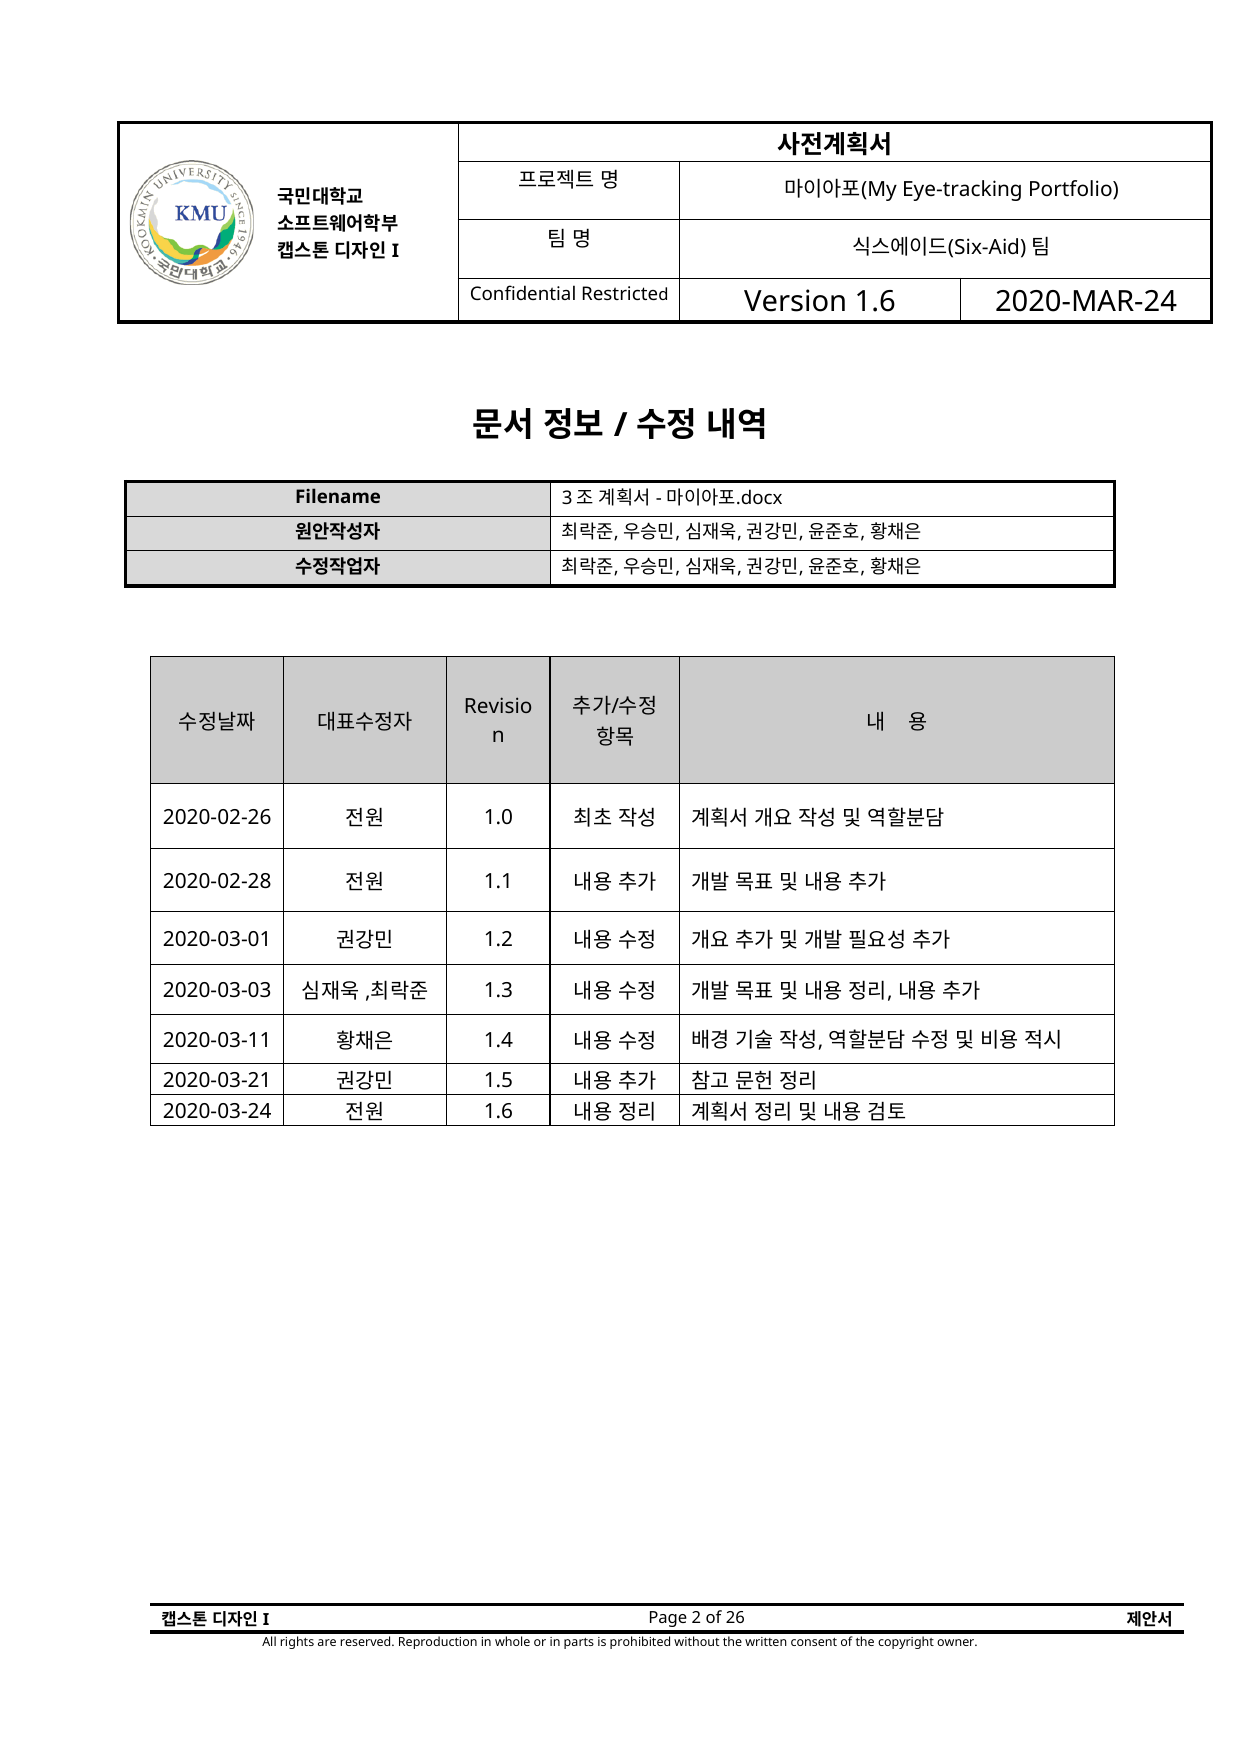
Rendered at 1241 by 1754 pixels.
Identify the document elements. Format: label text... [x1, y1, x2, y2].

table_cell 내용 정리 [551, 1095, 679, 1125]
table_header 수정날짜 [151, 657, 283, 783]
table_cell 2020-03-11 [151, 1015, 283, 1063]
table_header Revision [447, 657, 549, 783]
table_cell 권강민 [284, 912, 446, 964]
table_cell 개발 목표 및 내용 정리, 내용 추가 [680, 965, 1114, 1014]
table_cell 1.4 [447, 1015, 549, 1063]
table_cell 참고 문헌 정리 [680, 1064, 1114, 1094]
table_header 추가/수정 항목 [551, 657, 679, 783]
table_cell 개요 추가 및 개발 필요성 추가 [680, 912, 1114, 964]
table_cell 최락준, 우승민, 심재욱, 권강민, 윤준호, 황채은 [551, 551, 1113, 584]
table_cell 최락준, 우승민, 심재욱, 권강민, 윤준호, 황채은 [551, 517, 1113, 550]
table_cell 최초 작성 [551, 784, 679, 848]
table_cell 수정작업자 [127, 551, 550, 584]
picture [129, 160, 254, 285]
table_cell 전원 [284, 784, 446, 848]
table_cell 내용 추가 [551, 849, 679, 911]
table_cell 1.3 [447, 965, 549, 1014]
table_header 대표수정자 [284, 657, 446, 783]
table_header Filename [127, 483, 550, 516]
table_cell 2020-03-24 [151, 1095, 283, 1125]
table_cell 전원 [284, 849, 446, 911]
table_cell 배경 기술 작성, 역할분담 수정 및 비용 적시 [680, 1015, 1114, 1063]
table_header 내 용 [680, 657, 1114, 783]
table_cell 개발 목표 및 내용 추가 [680, 849, 1114, 911]
table_cell 2020-02-28 [151, 849, 283, 911]
table_cell 내용 수정 [551, 1015, 679, 1063]
text 문서 정보 / 수정 내역 [150, 397, 1090, 446]
table_cell 1.5 [447, 1064, 549, 1094]
table_cell 원안작성자 [127, 517, 550, 550]
table_cell 1.0 [447, 784, 549, 848]
table_cell 계획서 정리 및 내용 검토 [680, 1095, 1114, 1125]
table_cell 2020-03-03 [151, 965, 283, 1014]
table_cell 심재욱 ,최락준 [284, 965, 446, 1014]
table_cell 1.2 [447, 912, 549, 964]
table_cell 2020-02-26 [151, 784, 283, 848]
table_cell 계획서 개요 작성 및 역할분담 [680, 784, 1114, 848]
table_cell 내용 추가 [551, 1064, 679, 1094]
table_cell 1.1 [447, 849, 549, 911]
table_cell 황채은 [284, 1015, 446, 1063]
table_cell 2020-03-21 [151, 1064, 283, 1094]
table_cell 2020-03-01 [151, 912, 283, 964]
table_cell 내용 수정 [551, 912, 679, 964]
table_cell 내용 수정 [551, 965, 679, 1014]
table_cell 전원 [284, 1095, 446, 1125]
table_cell 1.6 [447, 1095, 549, 1125]
table_cell 권강민 [284, 1064, 446, 1094]
table_header 3조 계획서 - 마이아포.docx [551, 483, 1113, 516]
